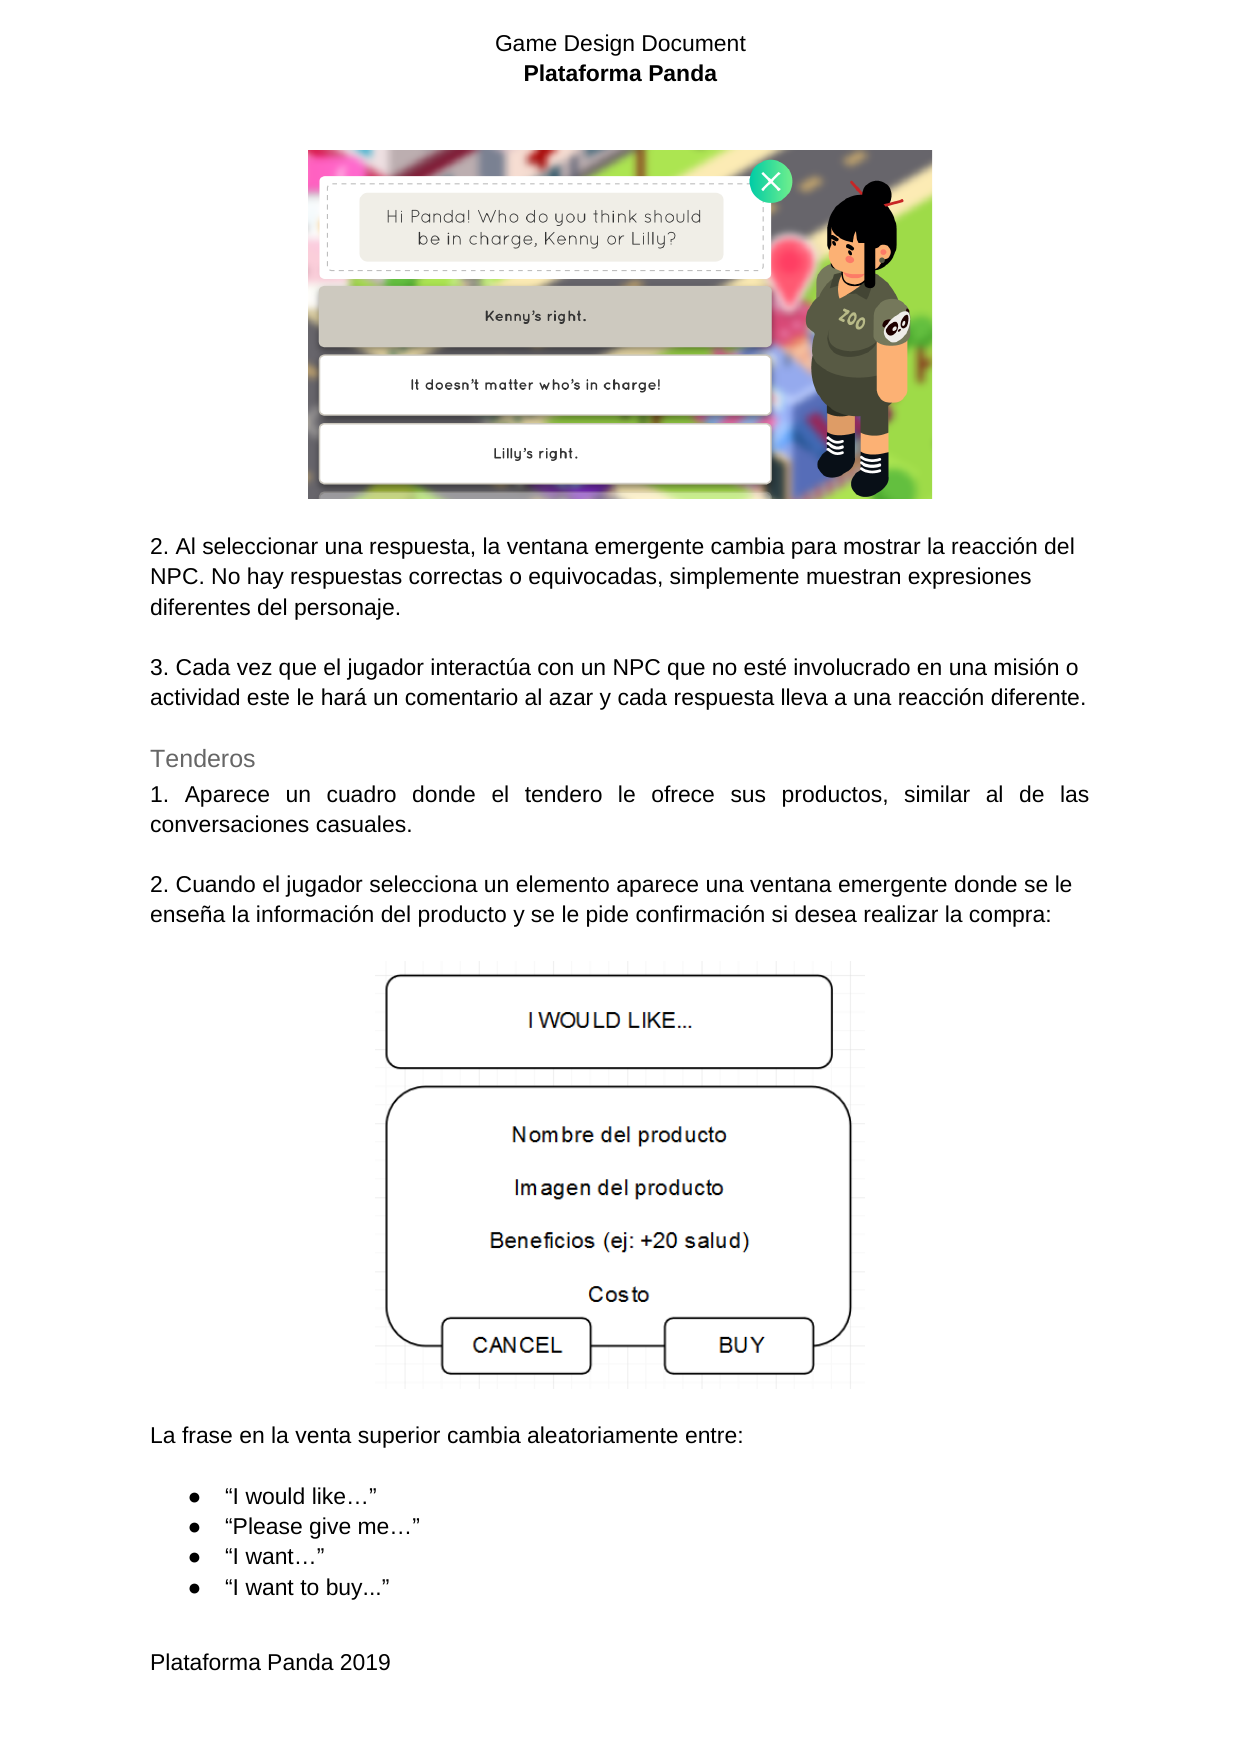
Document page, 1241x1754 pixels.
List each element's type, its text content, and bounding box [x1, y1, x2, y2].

text 1. Aparece un cuadro donde el tendero le ofrece sus productos, similar al de las conversaciones casuales. [150, 781, 1090, 837]
list “Please give me…” [187, 1513, 1090, 1539]
list “I want to buy...” [187, 1573, 1090, 1600]
text 3. Cada vez que el jugador interactúa con un NPC que no esté involucrado en una misión o actividad este le hará un comentario al azar y cada respuesta lleva a una reacción diferente. [150, 654, 1090, 711]
list “I want…” [187, 1543, 1090, 1569]
subtitle Tenderos [150, 743, 1090, 772]
text 2. Cuando el jugador selecciona un elemento aparece una ventana emergente donde se le enseña la información del producto y se le pide confirmación si desea realizar la compra: [150, 871, 1090, 928]
text 2. Al seleccionar una respuesta, la ventana emergente cambia para mostrar la reacción del NPC. No hay respuestas correctas o equivocadas, simplemente muestran expresiones diferentes del personaje. [150, 533, 1090, 620]
text La frase en la venta superior cambia aleatoriamente entre: [150, 1422, 1090, 1449]
picture [308, 150, 933, 499]
picture [375, 961, 865, 1389]
list “I would like…” [187, 1483, 1090, 1509]
